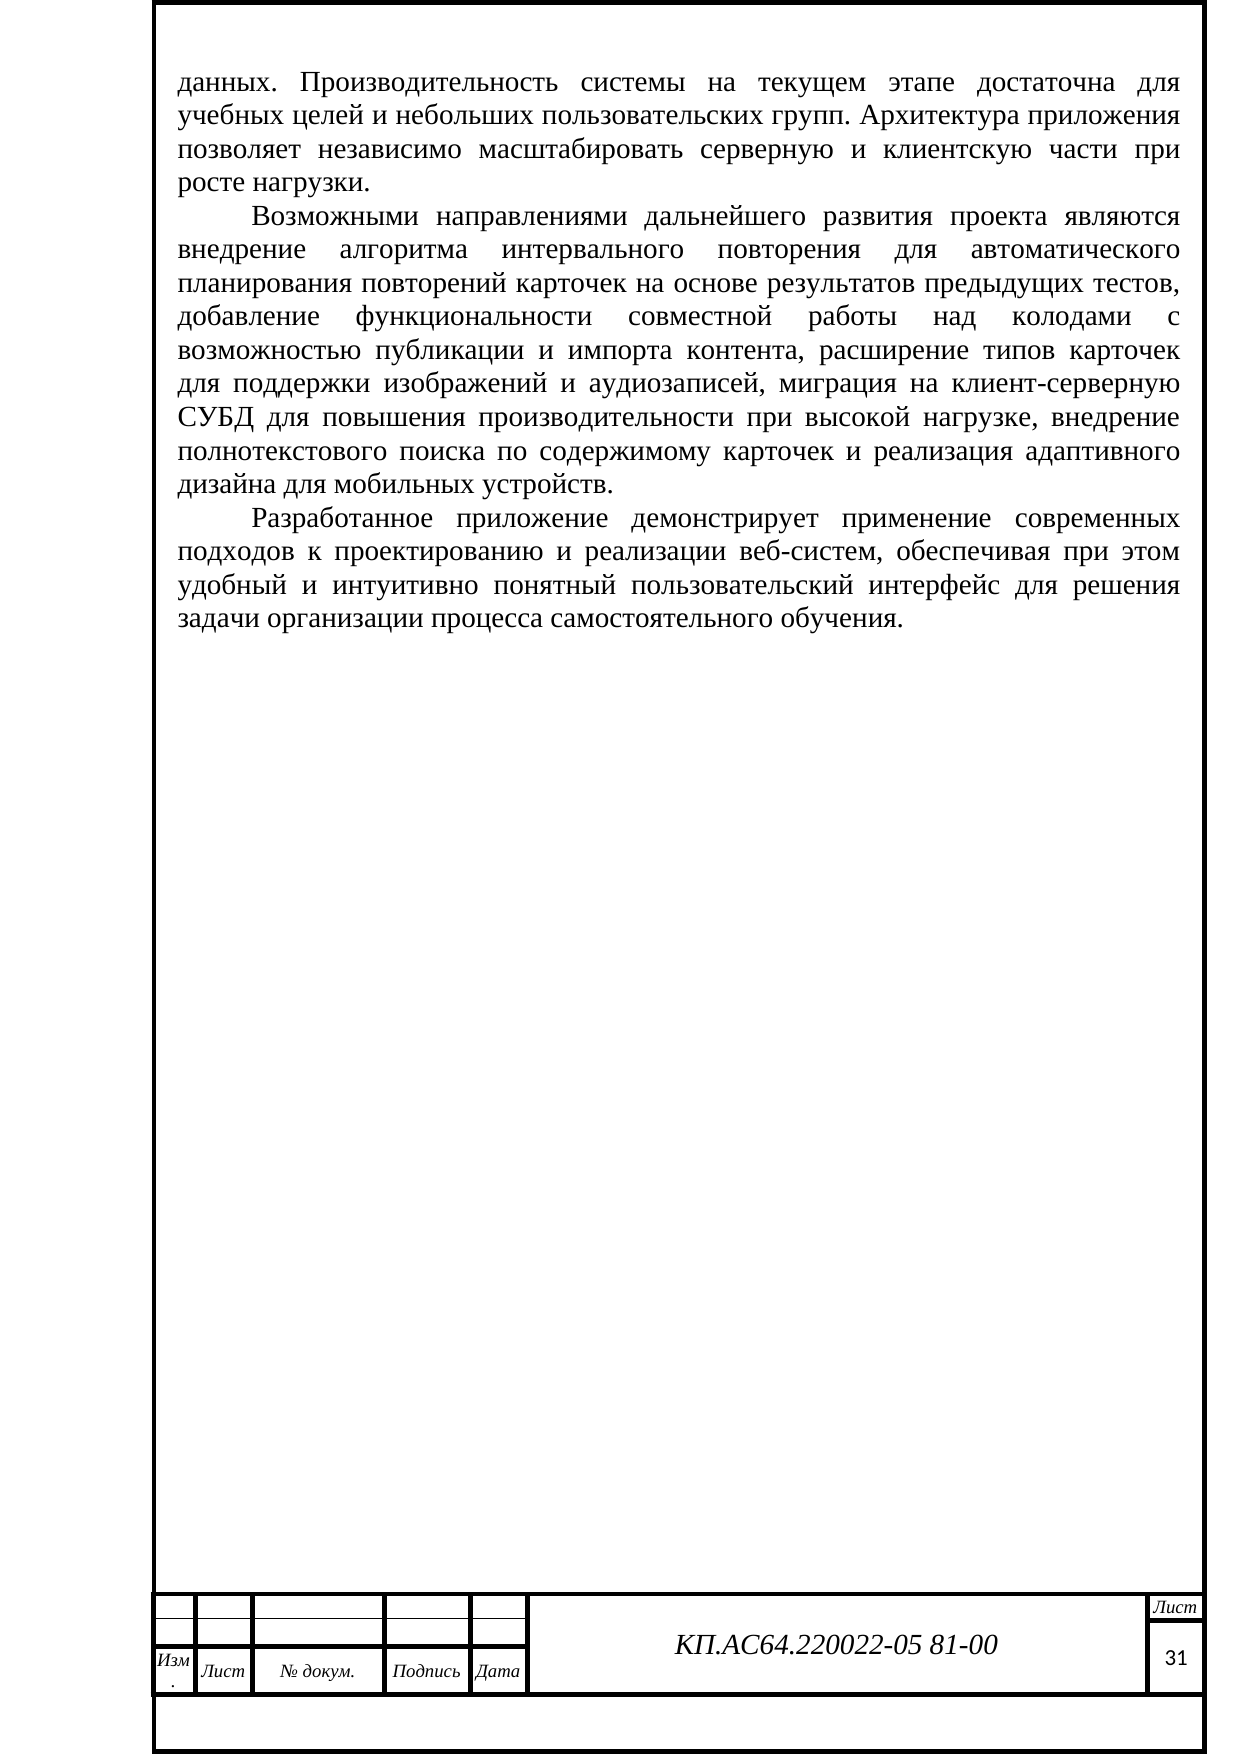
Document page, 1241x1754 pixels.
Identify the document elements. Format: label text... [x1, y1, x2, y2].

text Разработанное приложение демонстрирует применение современных подходов к проектированию и реализации веб-систем, обеспечивая при этом удобный и интуитивно понятный пользовательский интерфейс для решения задачи организации процесса самостоятельного обучения. [177, 500, 1181, 634]
text Возможными направлениями дальнейшего развития проекта являются внедрение алгоритма интервального повторения для автоматического планирования повторений карточек на основе результатов предыдущих тестов, добавление функциональности совместной работы над колодами с возможностью публикации и импорта контента, расширение типов карточек для поддержки изображений и аудиозаписей, миграция на клиент-серверную СУБД для повышения производительности при высокой нагрузке, внедрение полнотекстового поиска по содержимому карточек и реализация адаптивного дизайна для мобильных устройств. [177, 198, 1181, 500]
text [177, 64, 1181, 198]
